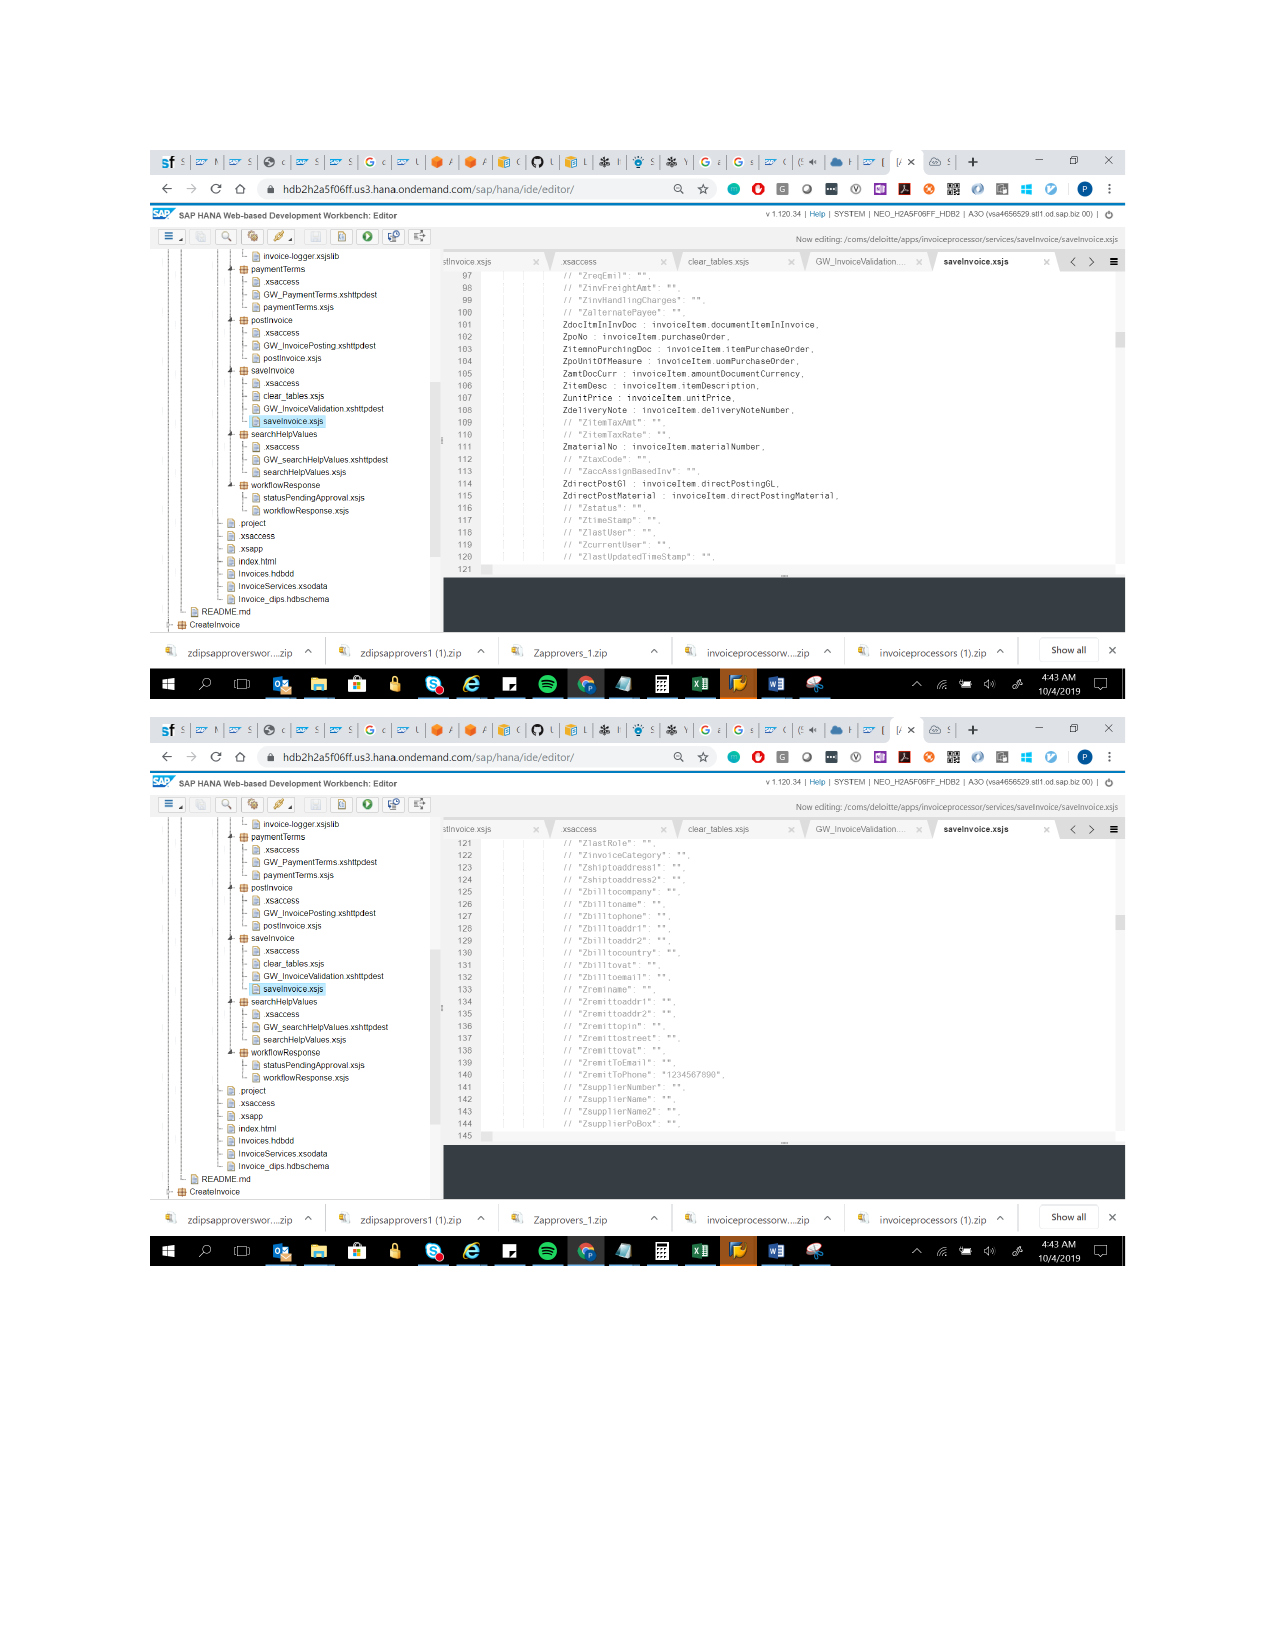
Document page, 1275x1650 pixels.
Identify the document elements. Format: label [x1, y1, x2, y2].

picture [150, 717, 1125, 1266]
picture [150, 150, 1125, 699]
